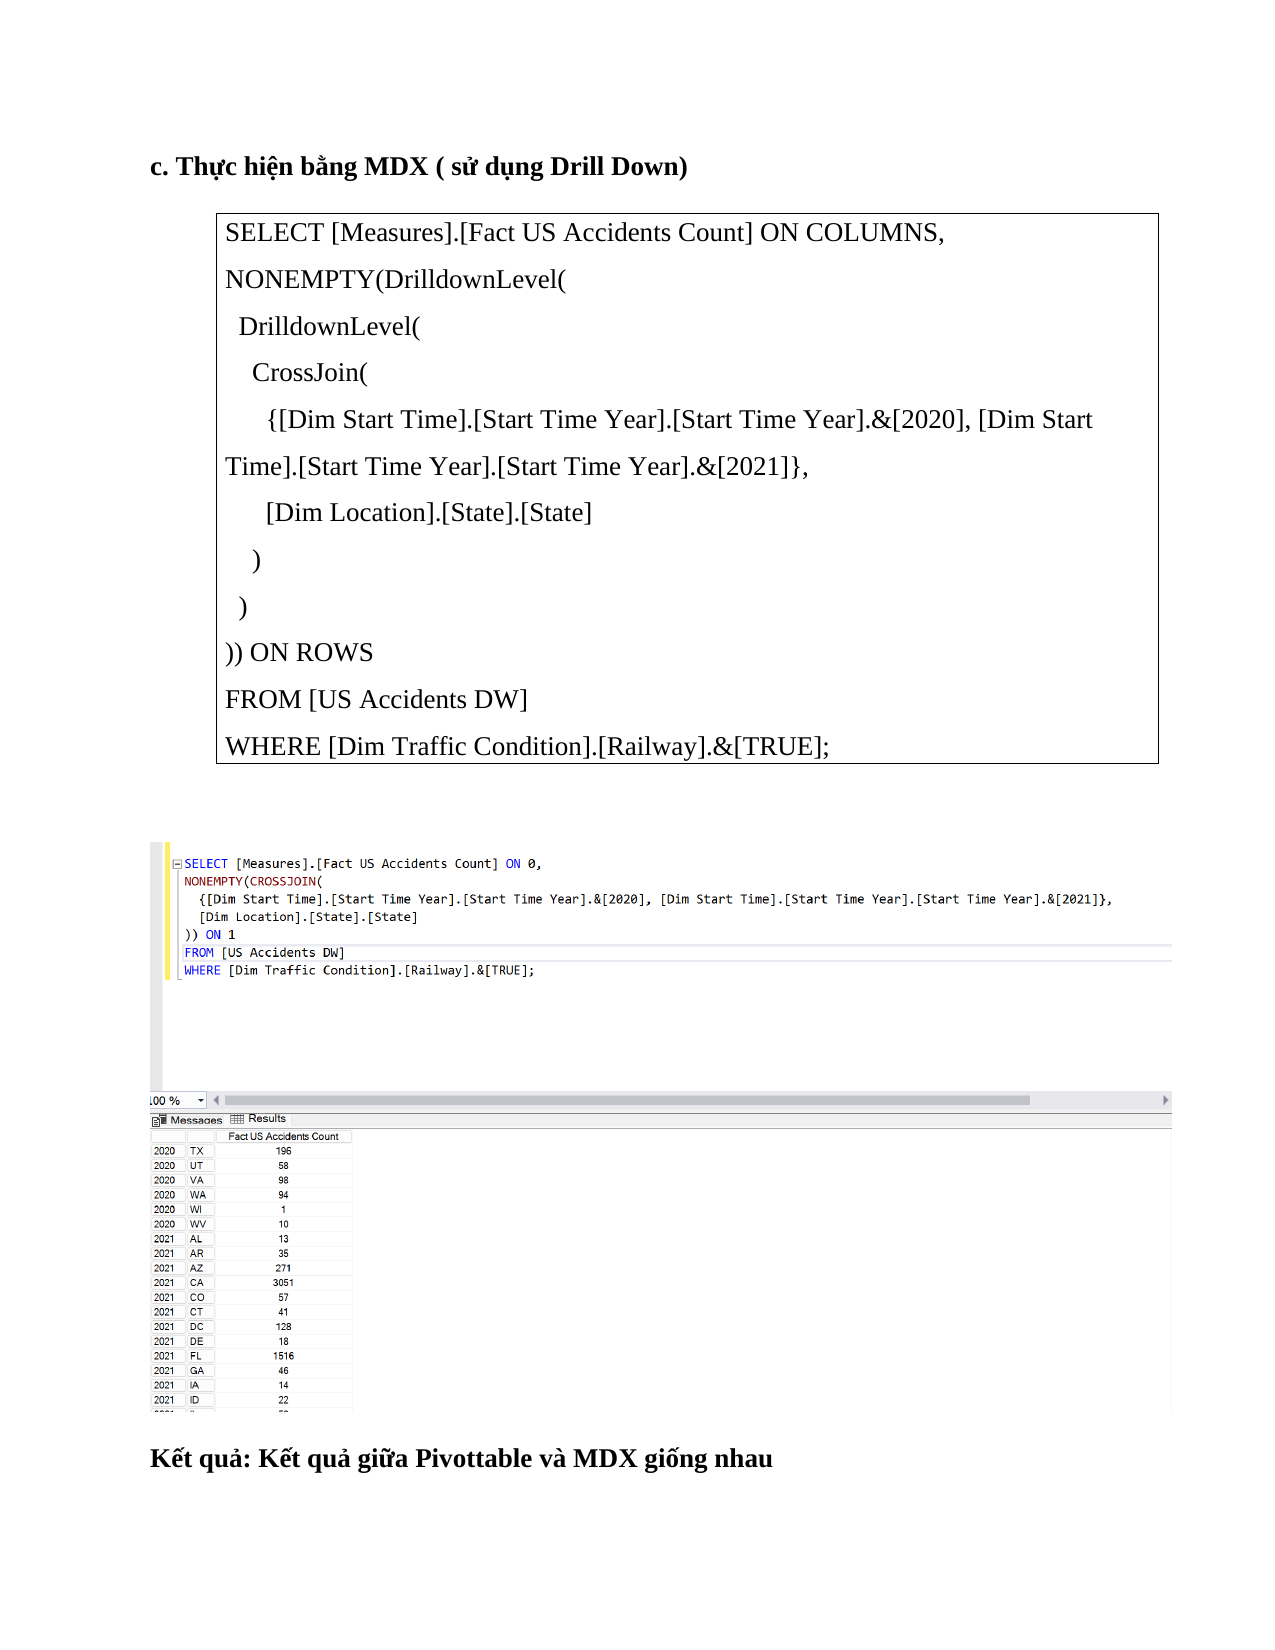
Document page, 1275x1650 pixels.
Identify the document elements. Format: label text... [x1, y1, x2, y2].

text Kết quả: Kết quả giữa Pivottable và MDX giống nhau [150, 1442, 1172, 1473]
text )) ON ROWS [217, 633, 1158, 668]
text WHERE [Dim Traffic Condition].[Railway].&[TRUE]; [217, 727, 1158, 763]
text c. Thực hiện bằng MDX ( sử dụng Drill Down) [150, 150, 1172, 181]
text ) [217, 540, 1158, 574]
text {[Dim Start Time].[Start Time Year].[Start Time Year].&[2020], [Dim Start Time].[Start Time Year].[Start Time Year].&[2021]}, [217, 400, 1158, 481]
text FROM [US Accidents DW] [217, 680, 1158, 714]
text SELECT [Measures].[Fact US Accidents Count] ON COLUMNS, [217, 214, 1158, 248]
text NONEMPTY(DrilldownLevel( [217, 260, 1158, 294]
text DrilldownLevel( [217, 307, 1158, 341]
text [Dim Location].[State].[State] [217, 493, 1158, 528]
text ) [217, 587, 1158, 621]
text CrossJoin( [217, 353, 1158, 388]
picture [150, 842, 1172, 1412]
